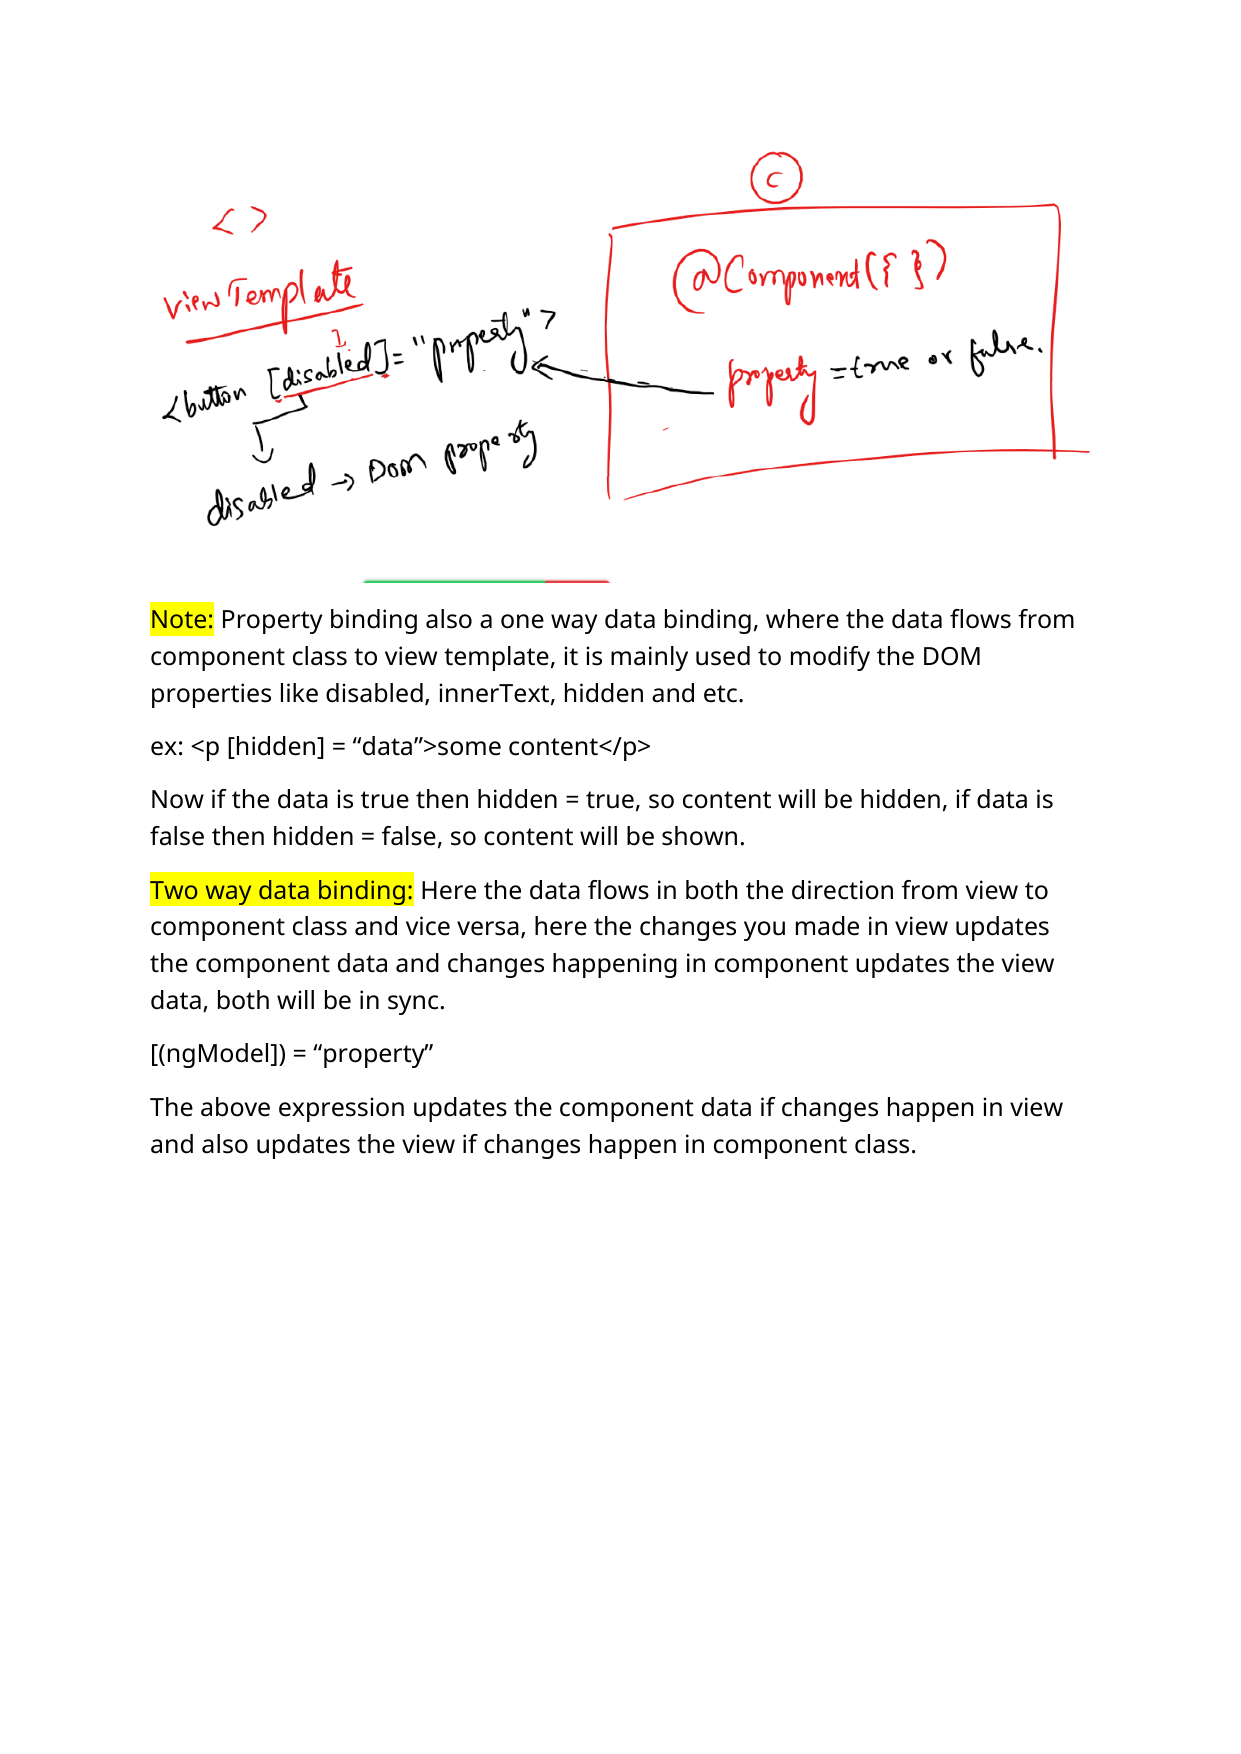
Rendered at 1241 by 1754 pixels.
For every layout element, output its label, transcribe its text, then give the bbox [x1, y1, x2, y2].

text ex: <p [hidden] = “data”>some content</p> [150, 729, 1090, 763]
text [(ngModel]) = “property” [150, 1036, 1090, 1070]
text Note: Property binding also a one way data binding, where the data flows from component class to view template, it is mainly used to modify the DOM properties like disabled, innerText, hidden and etc. [150, 602, 1090, 709]
text The above expression updates the component data if changes happen in view and also updates the view if changes happen in component class. [150, 1089, 1090, 1160]
picture [150, 150, 1091, 583]
text Two way data binding: Here the data flows in both the direction from view to component class and vice versa, here the changes you made in view updates the component data and changes happening in component updates the view data, both will be in sync. [150, 872, 1090, 1017]
text Now if the data is true then hidden = true, so content will be hidden, if data is false then hidden = false, so content will be shown. [150, 782, 1090, 853]
